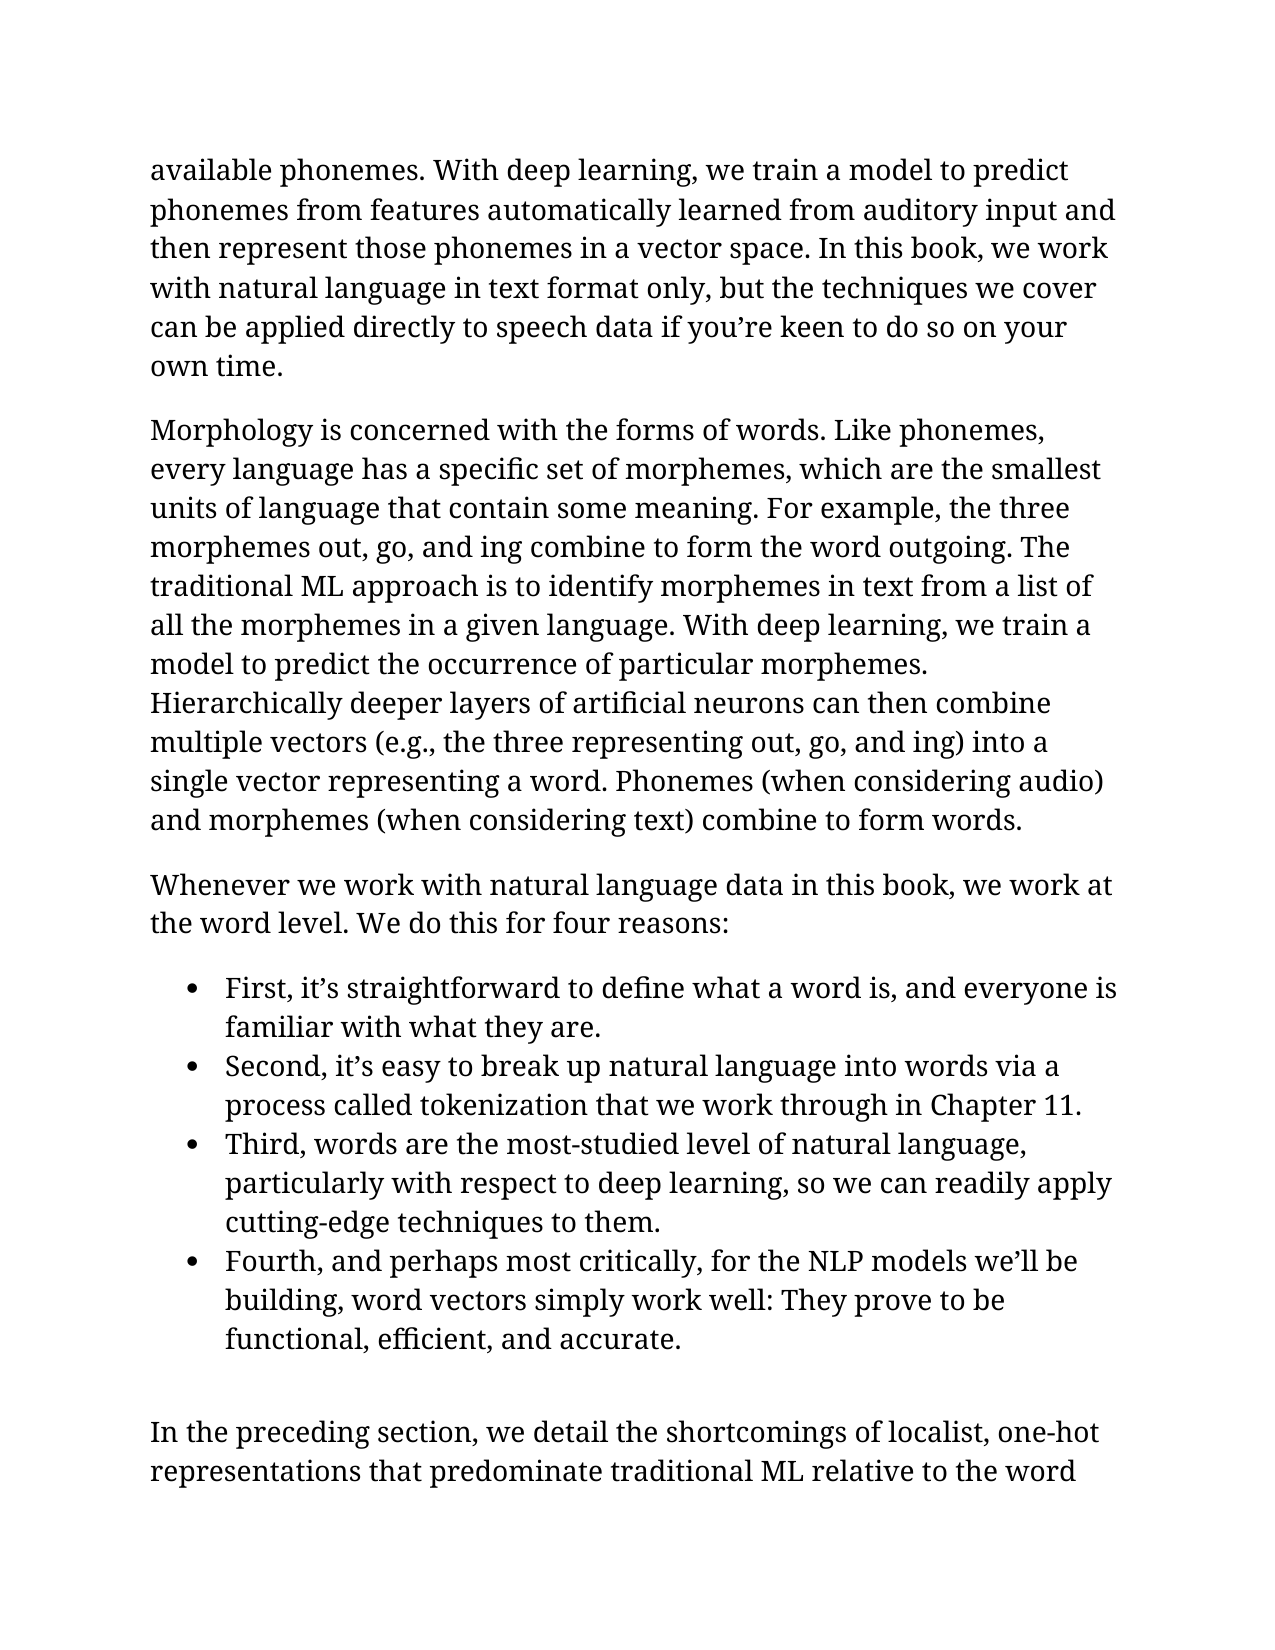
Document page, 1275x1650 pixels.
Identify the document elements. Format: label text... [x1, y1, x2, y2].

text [150, 150, 1125, 384]
list First, it’s straightforward to define what a word is, and everyone is familiar with what they are. [187, 967, 1125, 1045]
list Third, words are the most-studied level of natural language, particularly with respect to deep learning, so we can readily apply cutting-edge techniques to them. [187, 1123, 1125, 1241]
text Whenever we work with natural language data in this book, we work at the word level. We do this for four reasons: [150, 864, 1125, 942]
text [150, 1412, 1125, 1490]
list Second, it’s easy to break up natural language into words via a process called tokenization that we work through in Chapter 11. [187, 1045, 1125, 1123]
list Fourth, and perhaps most critically, for the NLP models we’ll be building, word vectors simply work well: They prove to be functional, efficient, and accurate. [187, 1241, 1125, 1358]
text Morphology is concerned with the forms of words. Like phonemes, every language has a specific set of morphemes, which are the smallest units of language that contain some meaning. For example, the three morphemes out, go, and ing combine to form the word outgoing. The traditional ML approach is to identify morphemes in text from a list of all the morphemes in a given language. With deep learning, we train a model to predict the occurrence of particular morphemes. Hierarchically deeper layers of artificial neurons can then combine multiple vectors (e.g., the three representing out, go, and ing) into a single vector representing a word. Phonemes (when considering audio) and morphemes (when considering text) combine to form words. [150, 409, 1125, 839]
